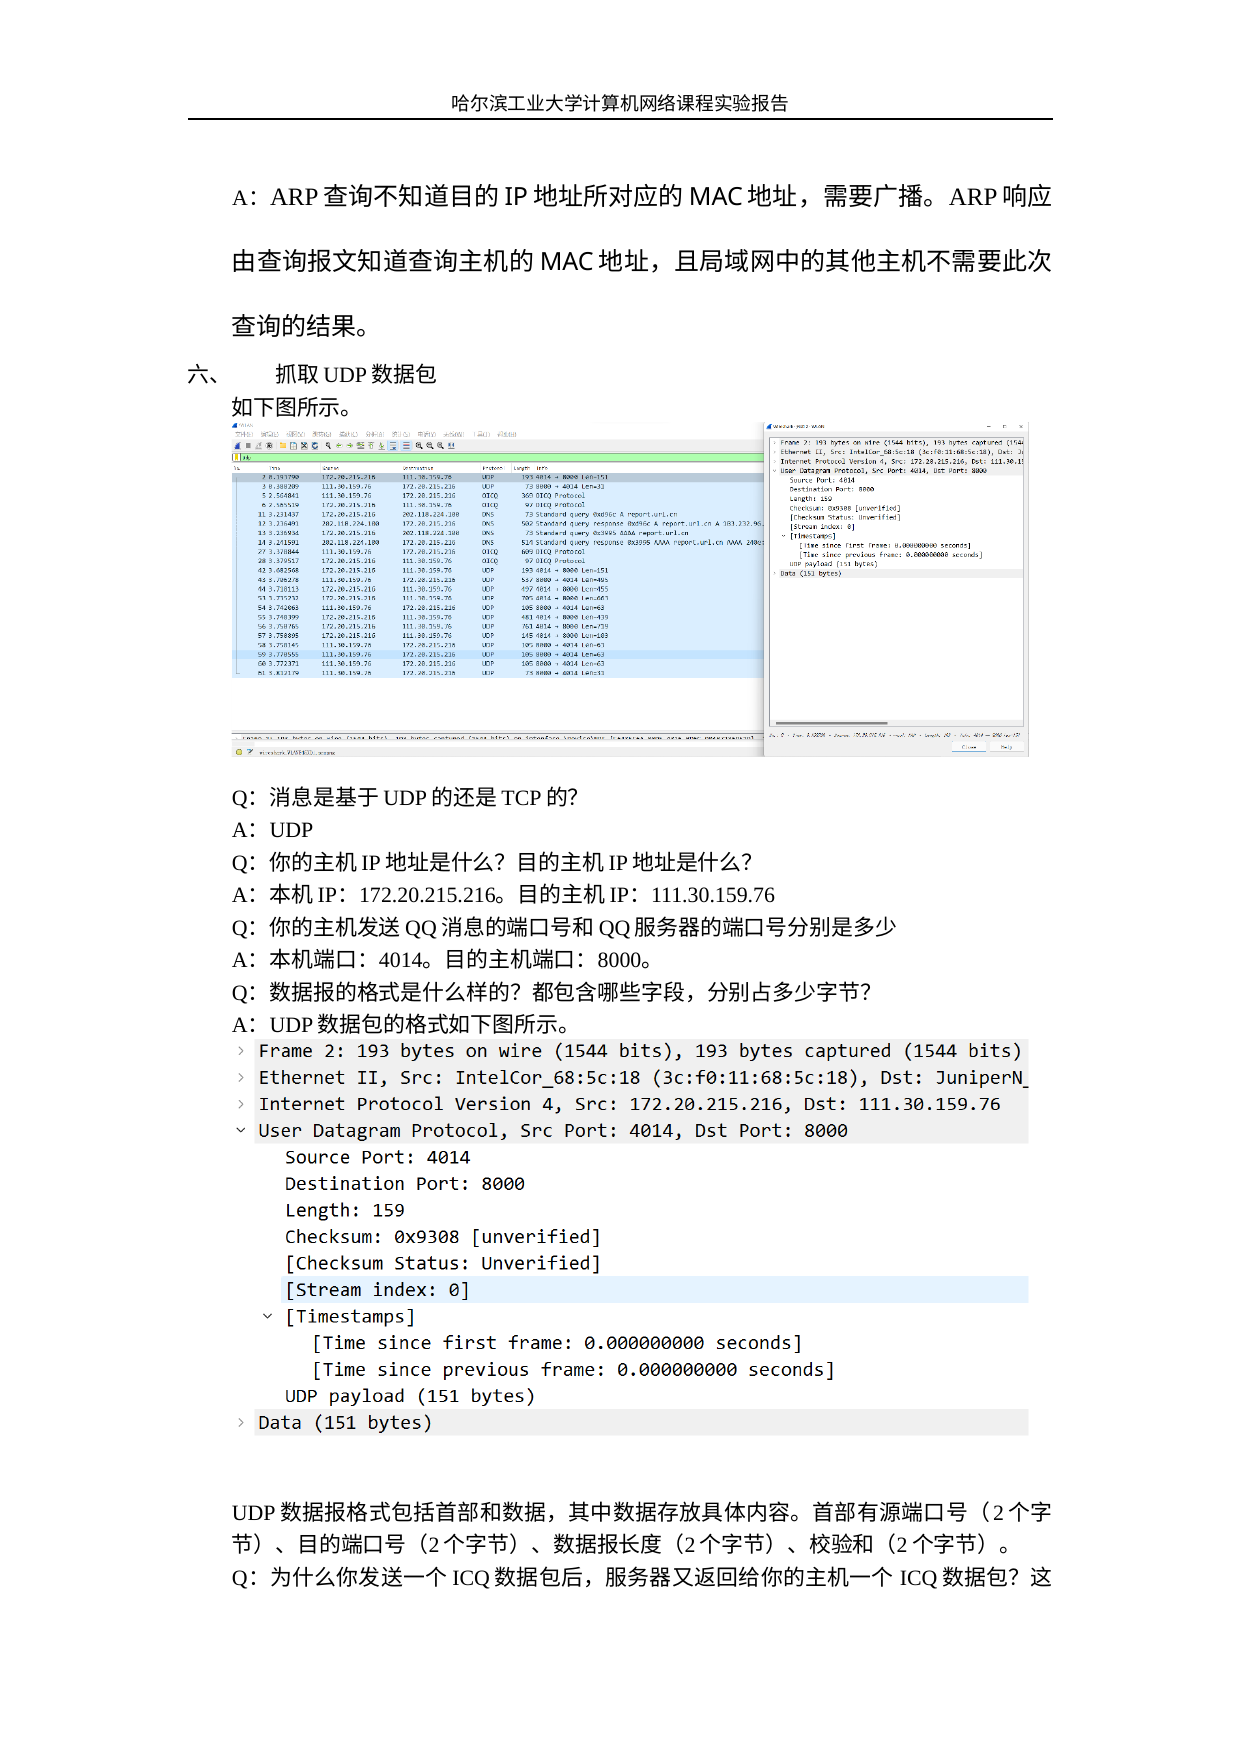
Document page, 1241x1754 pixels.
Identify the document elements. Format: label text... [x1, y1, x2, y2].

text Q：你的主机发送QQ消息的端口号和QQ服务器的端口号分别是多少 [231, 909, 1053, 942]
text UDP数据报格式包括首部和数据，其中数据存放具体内容。首部有源端口号（2个字节）、目的端口号（2个字节）、数据报长度（2个字节）、校验和（2个字节）。 [231, 1494, 1053, 1559]
text A：本机IP：172.20.215.216。目的主机IP：111.30.159.76 [231, 877, 1053, 909]
text 如下图所示。 [187, 389, 1053, 422]
text A：UDP数据包的格式如下图所示。 [231, 1007, 1053, 1039]
text Q：你的主机IP地址是什么？目的主机IP地址是什么？ [231, 844, 1053, 877]
picture [231, 1039, 1029, 1463]
text A：UDP [231, 812, 1053, 844]
text A：ARP查询不知道目的IP地址所对应的MAC地址，需要广播。ARP响应由查询报文知道查询主机的MAC地址，且局域网中的其他主机不需要此次查询的结果。 [232, 162, 1053, 357]
text A：本机端口：4014。目的主机端口：8000。 [231, 942, 1053, 974]
list 抓取UDP数据包 [187, 357, 1053, 389]
text Q：数据报的格式是什么样的？都包含哪些字段，分别占多少字节？ [231, 974, 1053, 1007]
picture [231, 422, 1029, 757]
text Q：消息是基于UDP的还是TCP的？ [231, 779, 1053, 812]
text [231, 1559, 1053, 1592]
